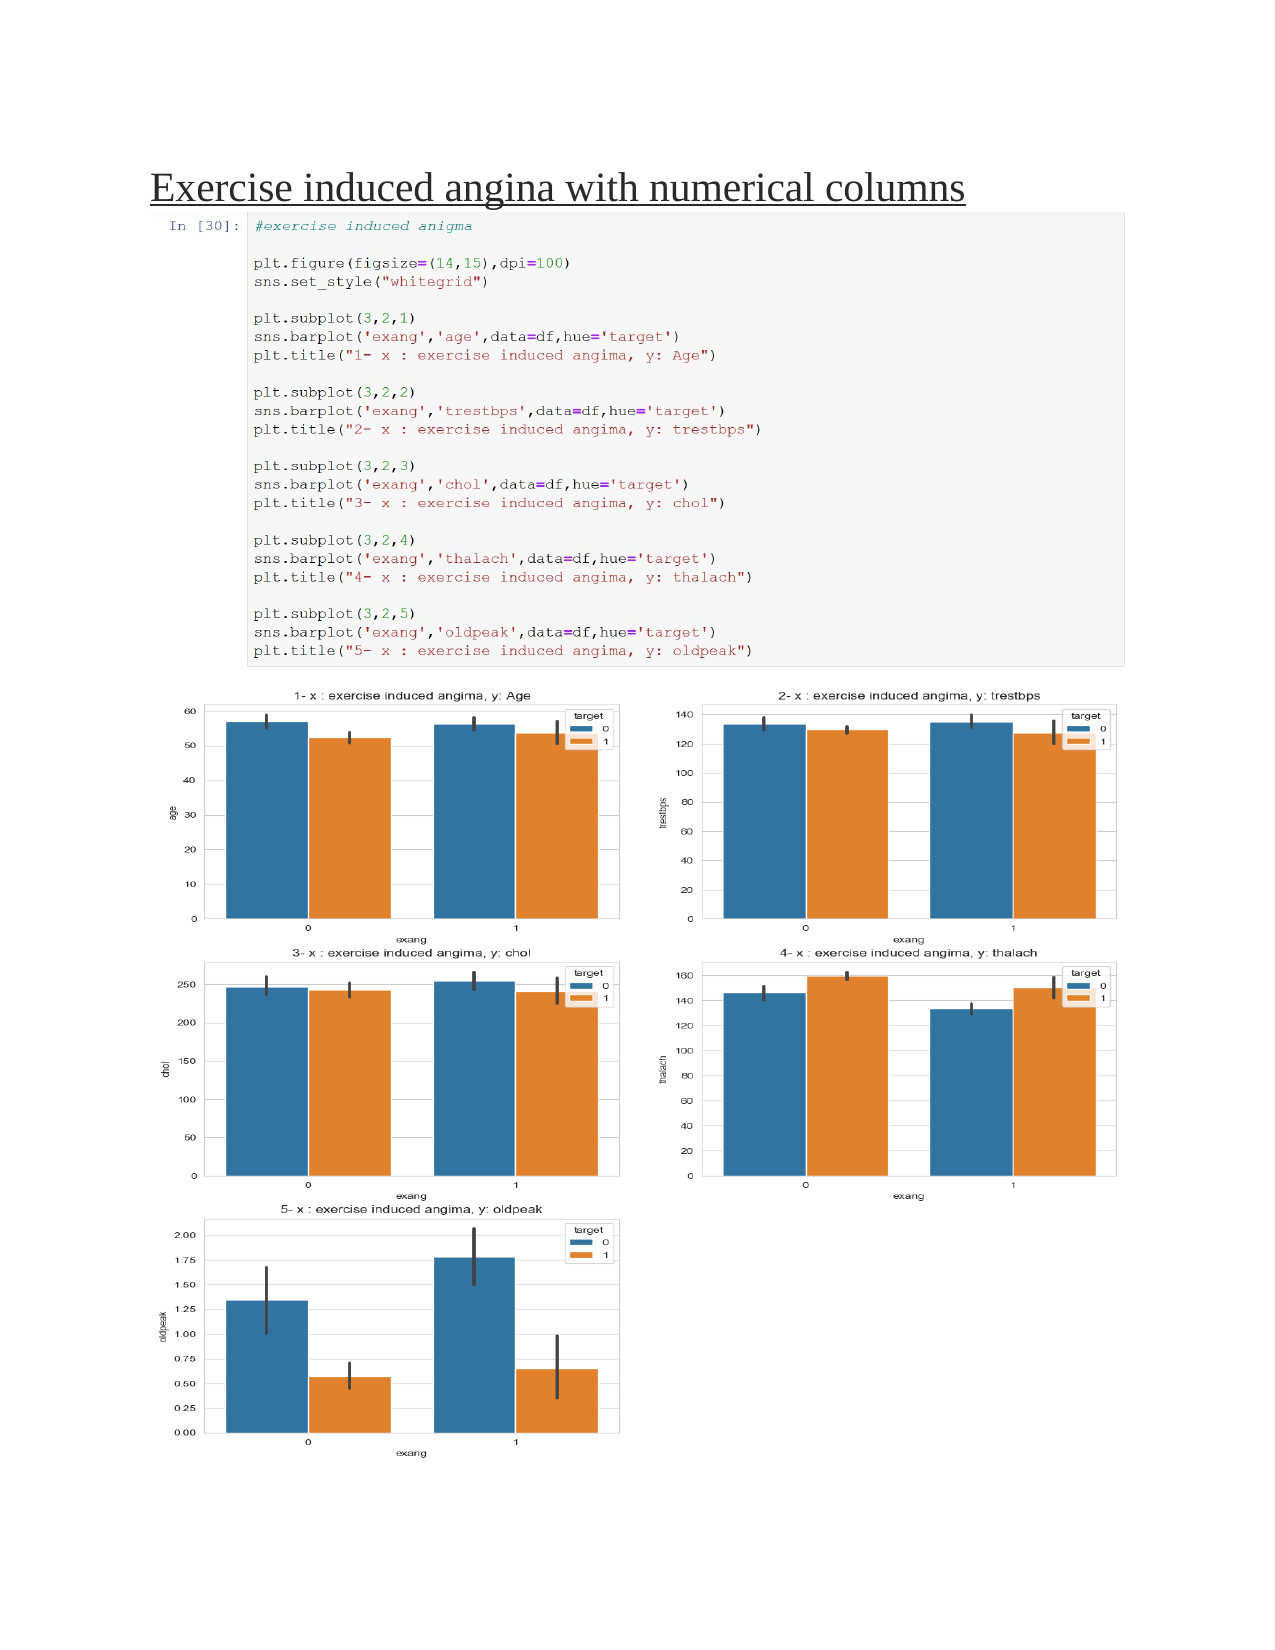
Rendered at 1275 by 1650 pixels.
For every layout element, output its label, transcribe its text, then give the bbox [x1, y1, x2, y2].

picture [150, 212, 1125, 668]
picture [150, 685, 1124, 1464]
subtitle Exercise induced angina with numerical columns [150, 162, 1125, 210]
